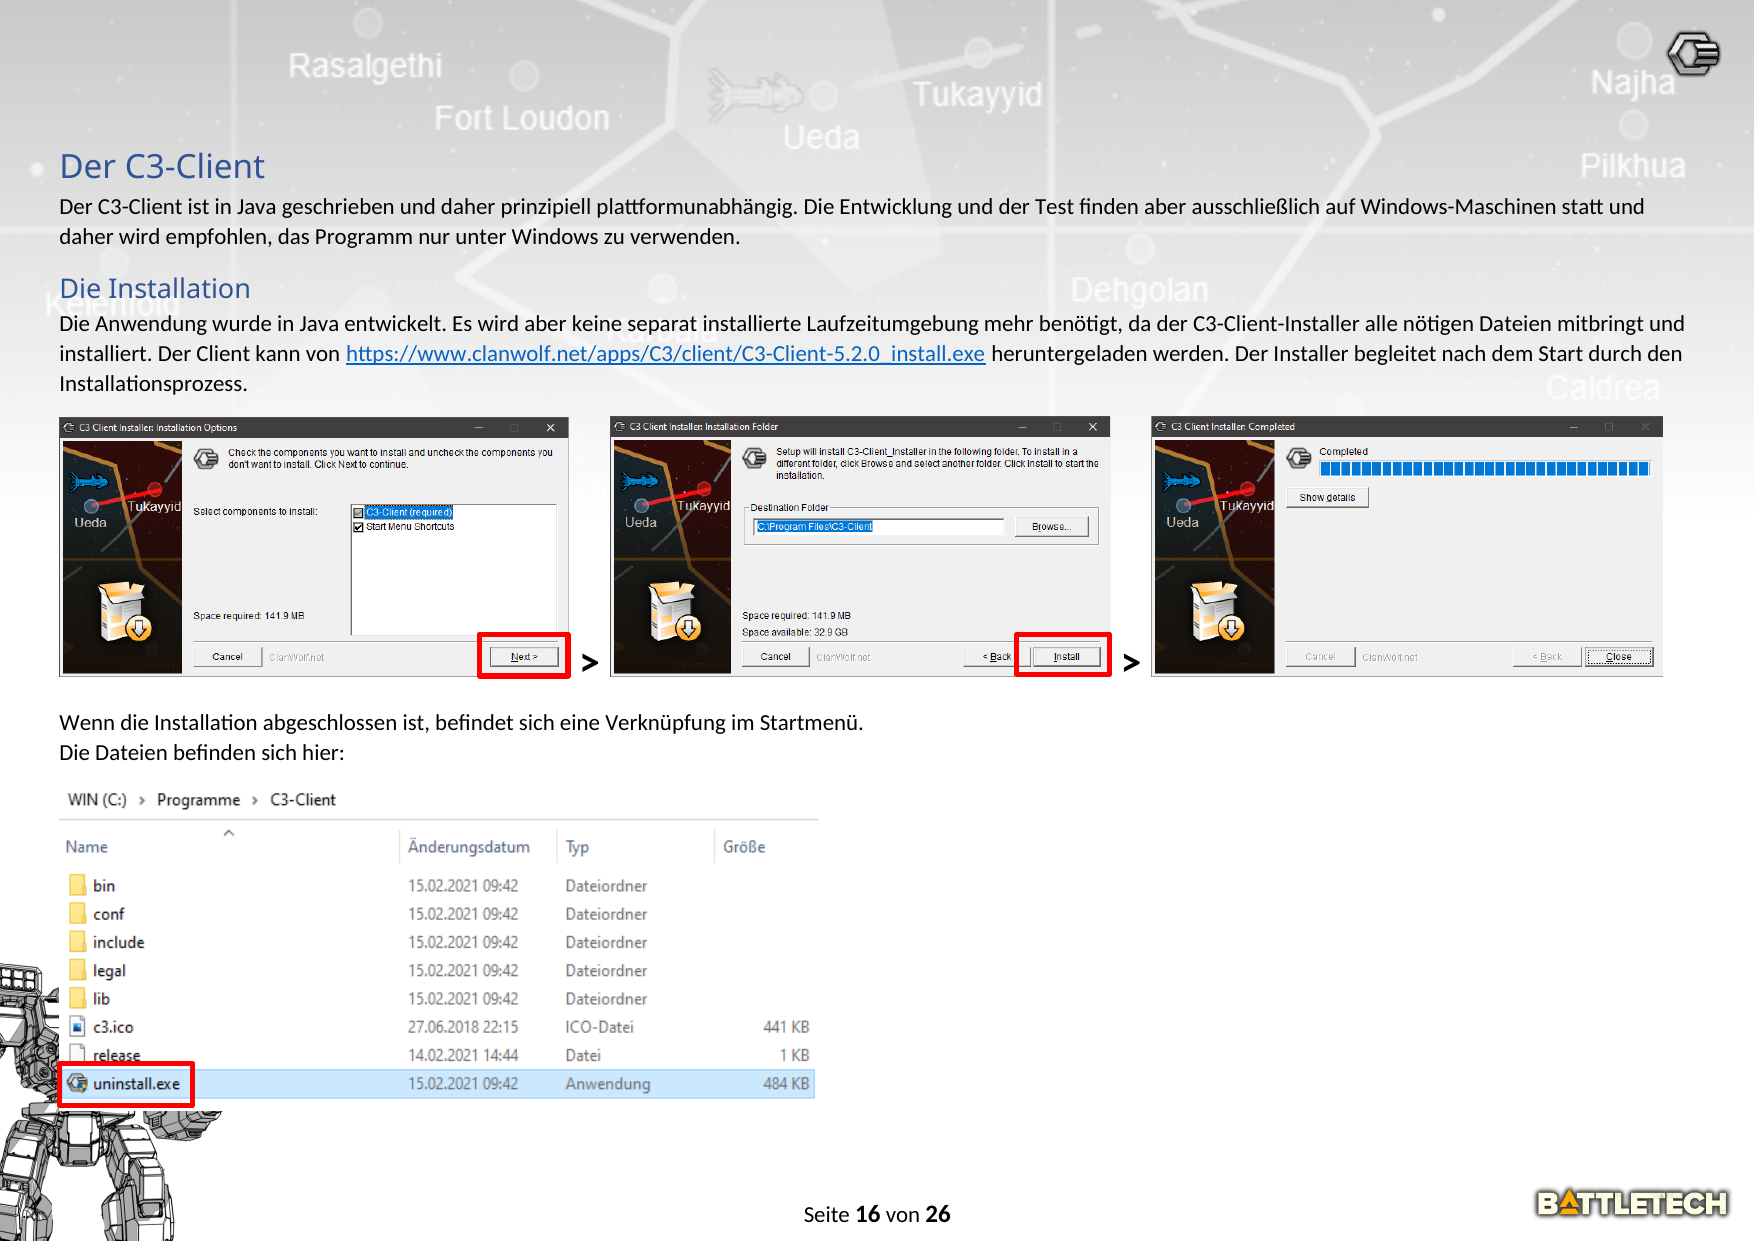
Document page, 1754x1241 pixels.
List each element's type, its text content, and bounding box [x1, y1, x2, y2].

subtitle Die Installation [59, 269, 1695, 306]
text Wenn die Installation abgeschlossen ist, befindet sich eine Verknüpfung im Startmenü. Die Dateien befinden sich hier: [59, 708, 1695, 766]
picture [482, 637, 565, 673]
picture [1524, 1170, 1741, 1239]
picture [0, 0, 1754, 677]
picture [0, 941, 292, 1241]
text Der C3-Client ist in Java geschrieben und daher prinzipiell plattformunabhängig. Die Entwicklung und der Test finden aber ausschließlich auf Windows-Maschinen statt und daher wird empfohlen, das Programm nur unter Windows zu verwenden. [59, 192, 1695, 250]
subtitle Der C3-Client [59, 143, 1695, 188]
text > > [59, 416, 1695, 687]
text Die Anwendung wurde in Java entwickelt. Es wird aber keine separat installierte Laufzeitumgebung mehr benötigt, da der C3-Client-Installer alle nötigen Dateien mitbringt und installiert. Der Client kann von https://www.clanwolf.net/apps/C3/client/C3-Client-5.2.0_install.exe heruntergeladen werden. Der Installer begleitet nach dem Start durch den Installationsprozess. [59, 309, 1695, 397]
